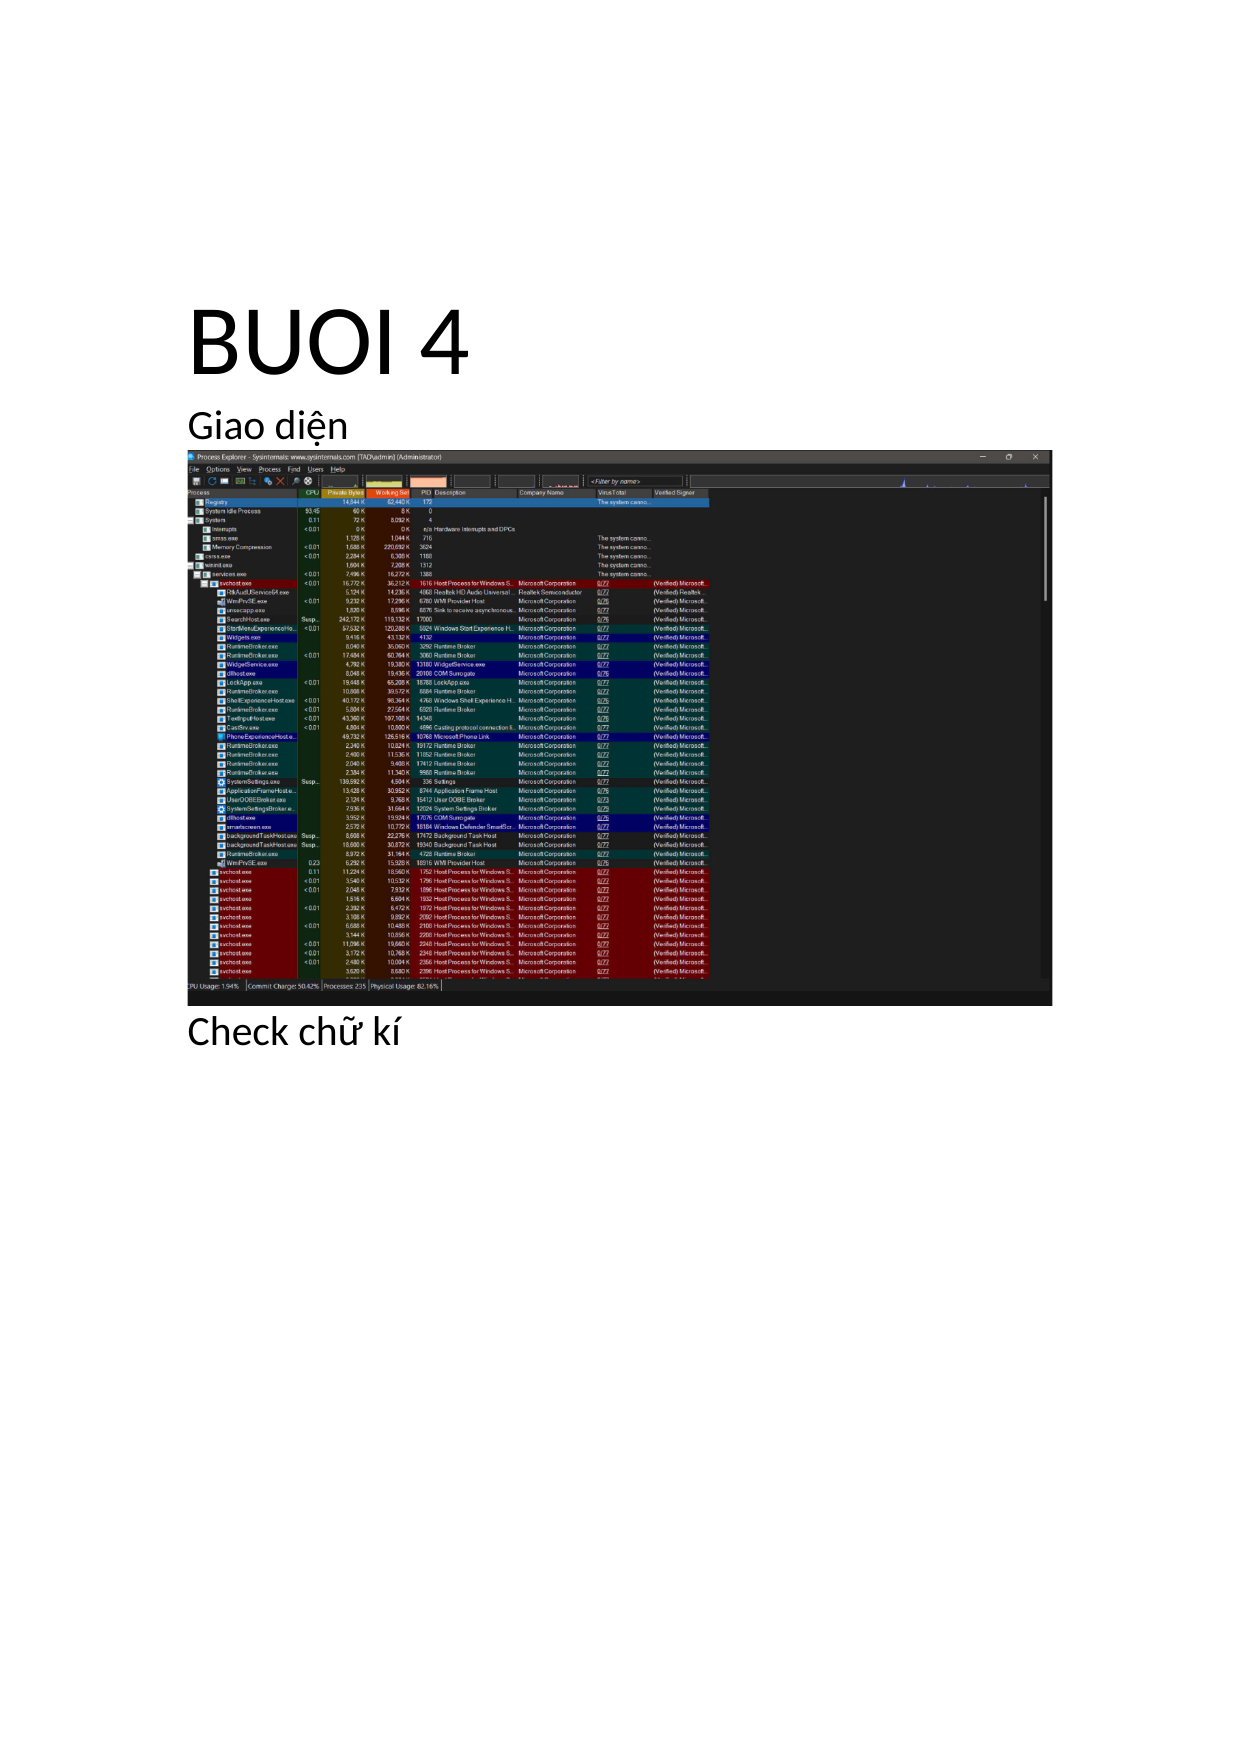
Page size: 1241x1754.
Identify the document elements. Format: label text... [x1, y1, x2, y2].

text Giao diện [187, 399, 1053, 450]
picture [187, 450, 1053, 1006]
text Check chữ kí [187, 1006, 1053, 1056]
text BUOI 4 [187, 277, 1053, 399]
